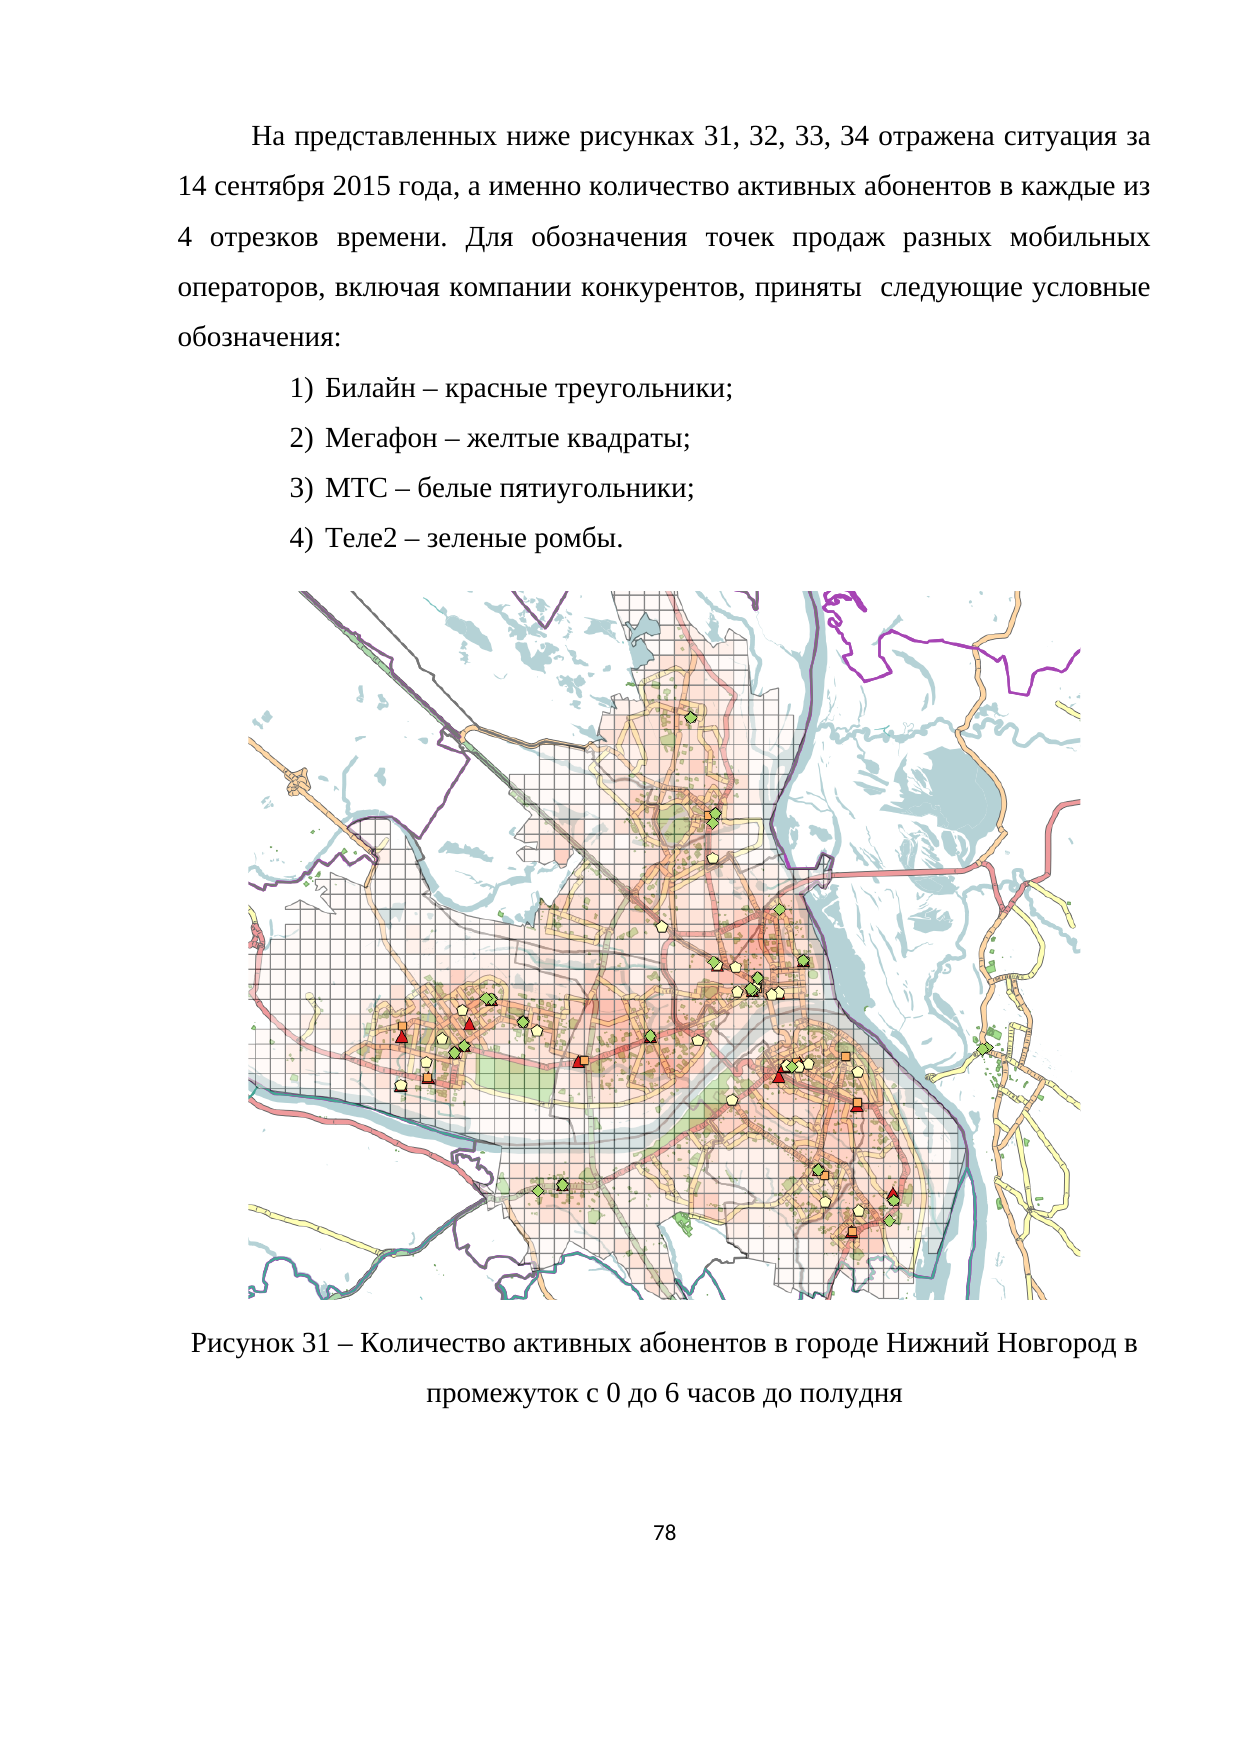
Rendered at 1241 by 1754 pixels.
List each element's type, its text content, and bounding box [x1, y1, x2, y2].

list Мегафон – желтые квадраты; [177, 420, 1152, 453]
picture [248, 591, 1081, 1300]
text На представленных ниже рисунках 31, 32, 33, 34 отражена ситуация за 14 сентября 2015 года, а именно количество активных абонентов в каждые из 4 отрезков времени. Для обозначения точек продаж разных мобильных операторов, включая компании конкурентов, приняты следующие условные обозначения: [177, 118, 1152, 353]
list Билайн – красные треугольники; [177, 370, 1152, 403]
list МТС – белые пятиугольники; [177, 470, 1152, 504]
text Рисунок 31 – Количество активных абонентов в городе Нижний Новгород в промежуток с 0 до 6 часов до полудня [177, 1325, 1152, 1409]
list Теле2 – зеленые ромбы. [177, 521, 1152, 554]
